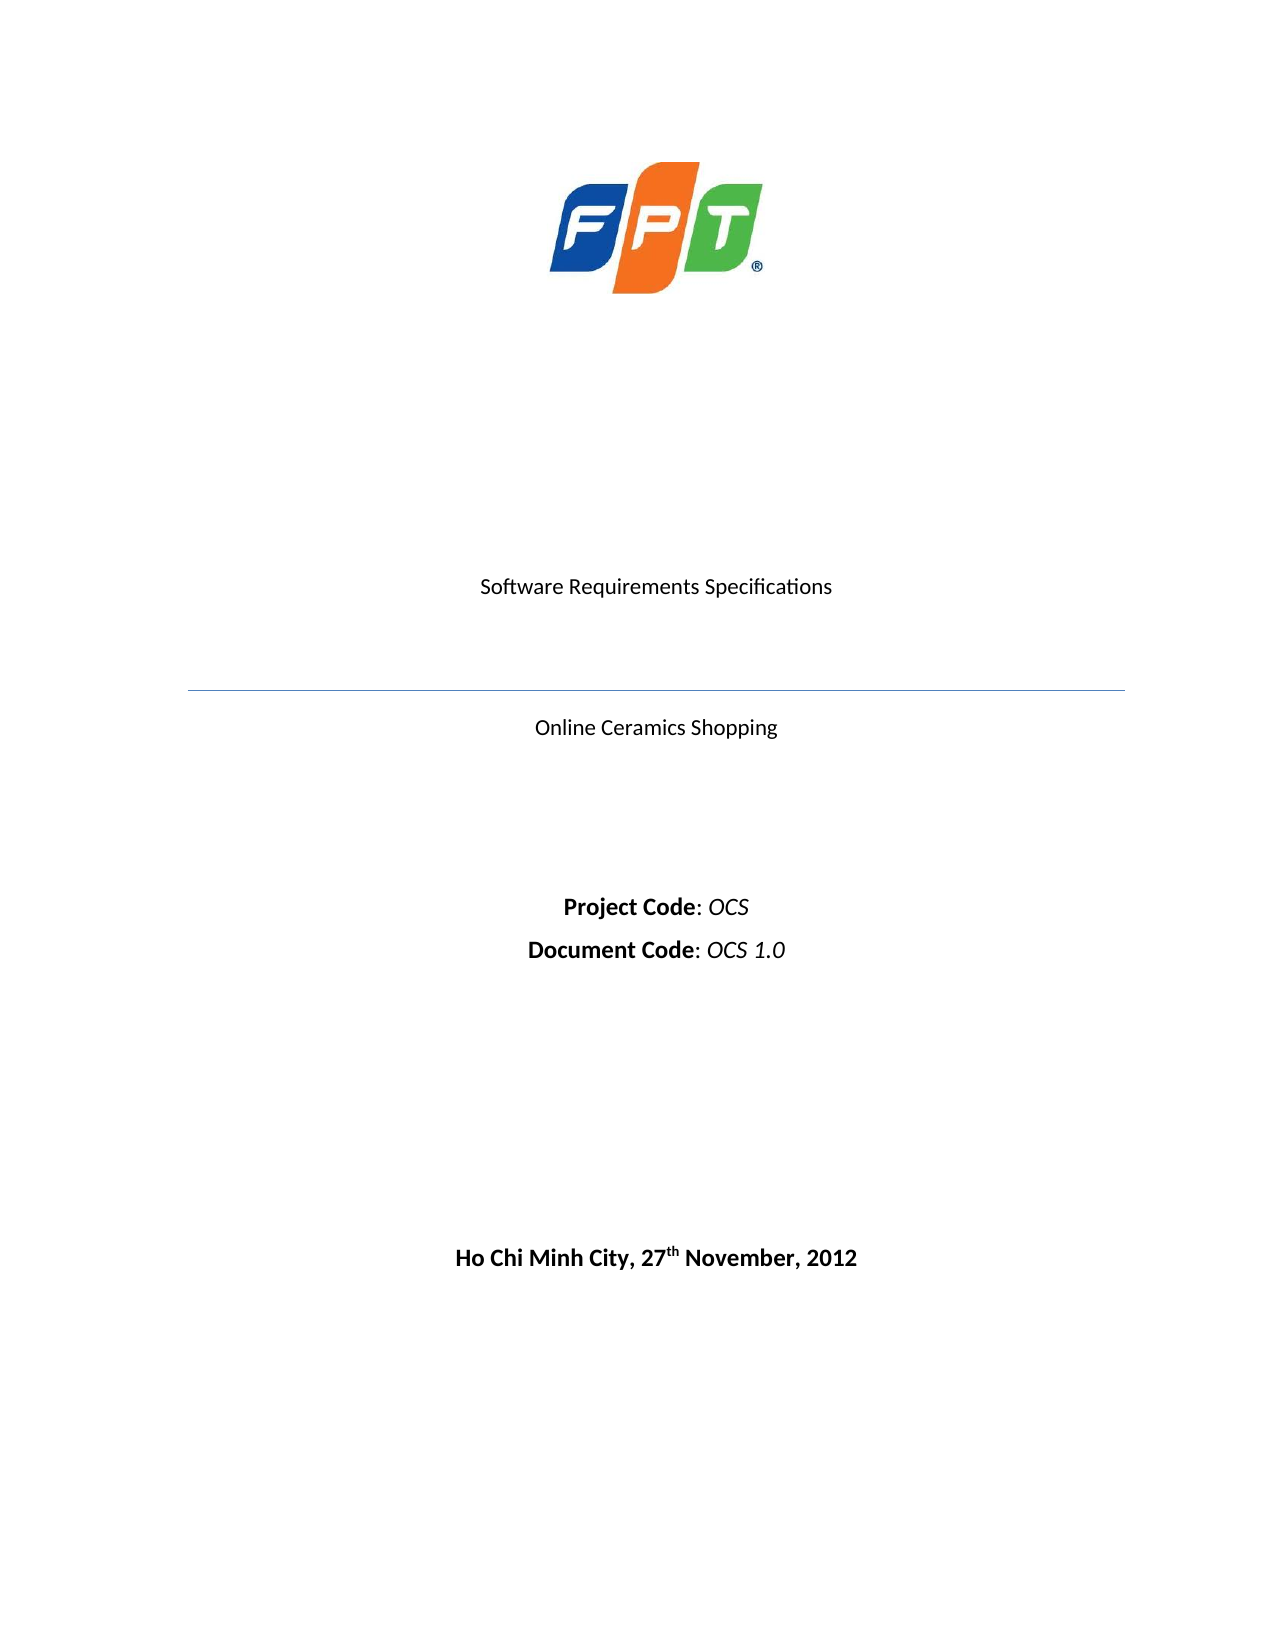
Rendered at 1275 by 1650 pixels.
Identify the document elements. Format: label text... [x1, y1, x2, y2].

text Project Code: OCS [187, 891, 1125, 921]
text Document Code: OCS 1.0 [187, 934, 1125, 964]
picture [546, 162, 766, 294]
text Ho Chi Minh City, 27th November, 2012 [187, 1242, 1125, 1273]
